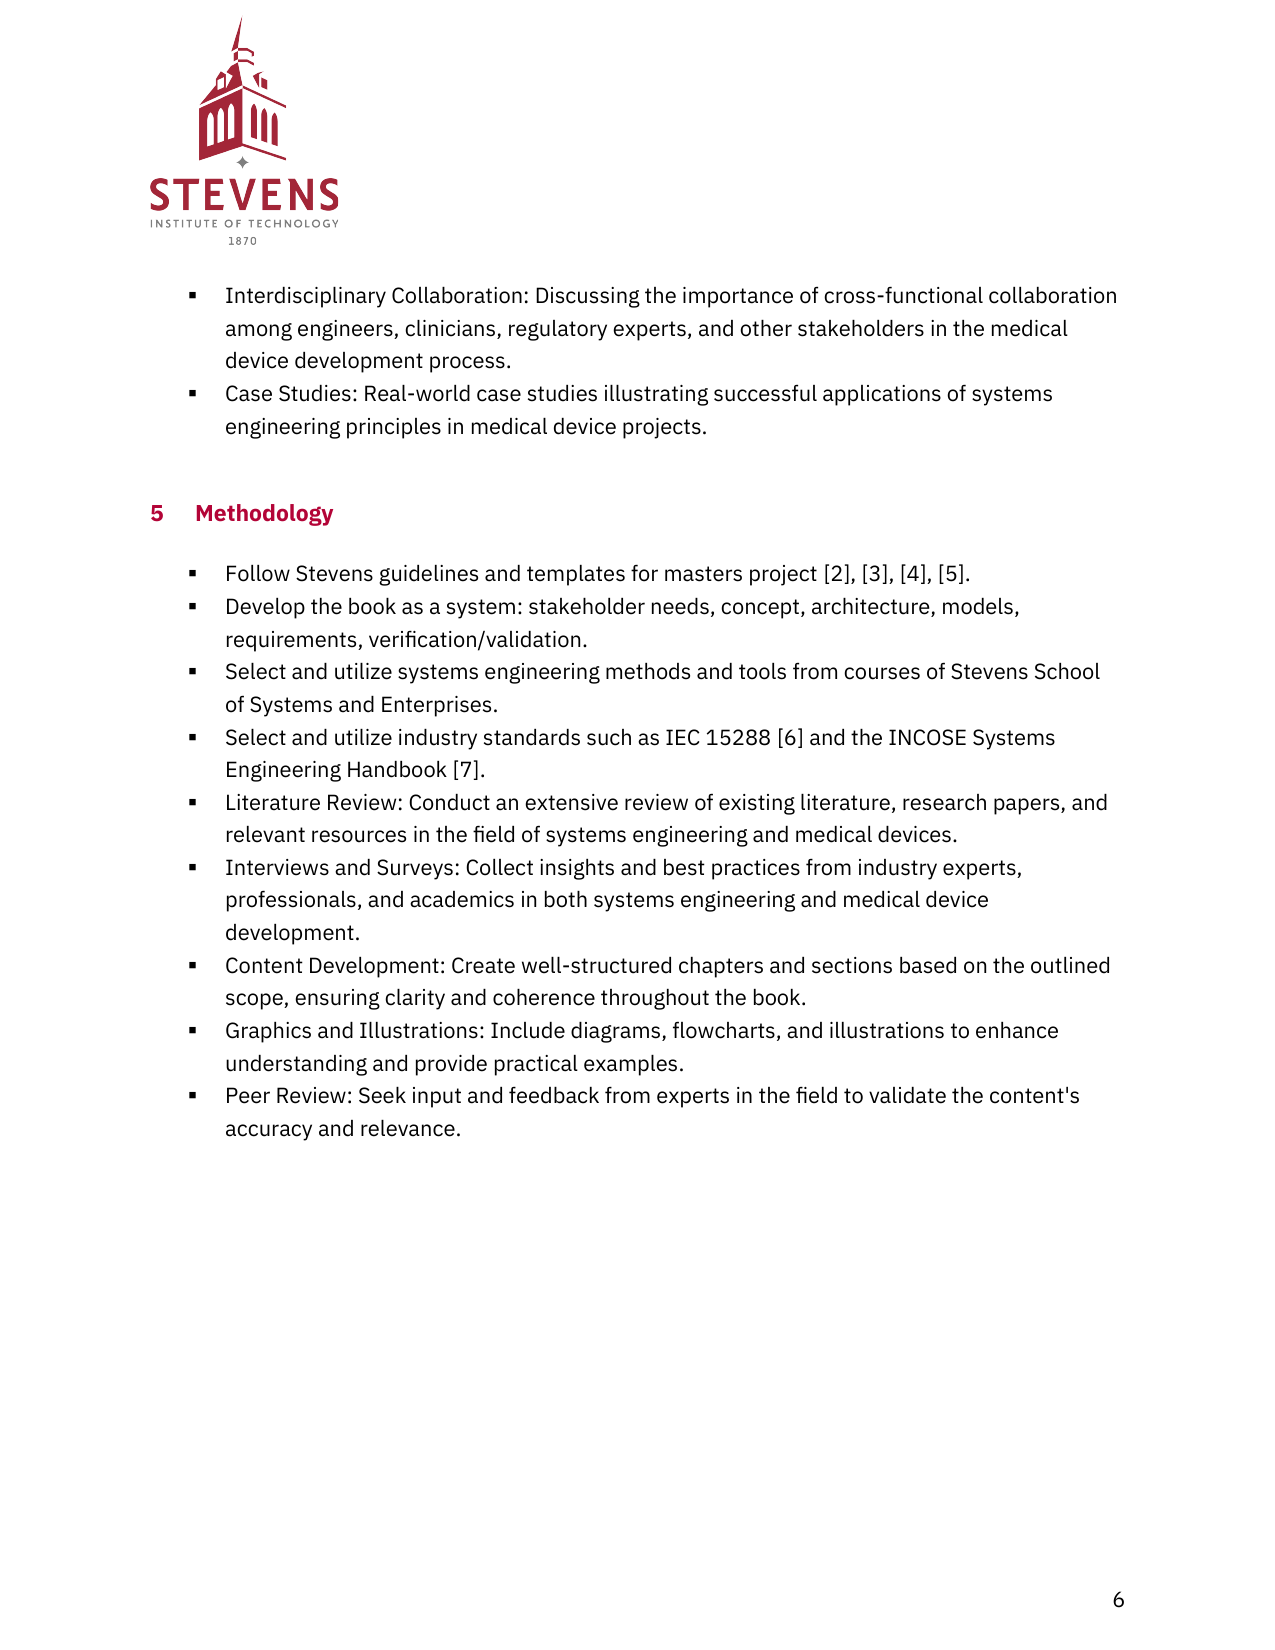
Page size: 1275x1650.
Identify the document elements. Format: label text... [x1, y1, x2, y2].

list Select and utilize systems engineering methods and tools from courses of Stevens School of Systems and Enterprises. [187, 657, 1125, 718]
picture [150, 15, 339, 245]
list Peer Review: Seek input and feedback from experts in the field to validate the content's accuracy and relevance. [187, 1081, 1125, 1142]
list Interdisciplinary Collaboration: Discussing the importance of cross-functional collaboration among engineers, clinicians, regulatory experts, and other stakeholders in the medical device development process. [187, 281, 1125, 375]
list Graphics and Illustrations: Include diagrams, flowcharts, and illustrations to enhance understanding and provide practical examples. [187, 1016, 1125, 1077]
list Literature Review: Conduct an extensive review of existing literature, research papers, and relevant resources in the field of systems engineering and medical devices. [187, 788, 1125, 849]
list Develop the book as a system: stakeholder needs, concept, architecture, models, requirements, verification/validation. [187, 592, 1125, 653]
subtitle Methodology [150, 498, 1125, 527]
list Select and utilize industry standards such as IEC 15288 [6] and the INCOSE Systems Engineering Handbook [7]. [187, 722, 1125, 783]
list Follow Stevens guidelines and templates for masters project [2], [3], [4], [5]. [187, 559, 1125, 588]
list Content Development: Create well-structured chapters and sections based on the outlined scope, ensuring clarity and coherence throughout the book. [187, 951, 1125, 1012]
list Interviews and Surveys: Collect insights and best practices from industry experts, professionals, and academics in both systems engineering and medical device development. [187, 853, 1125, 947]
list Case Studies: Real-world case studies illustrating successful applications of systems engineering principles in medical device projects. [187, 379, 1125, 440]
